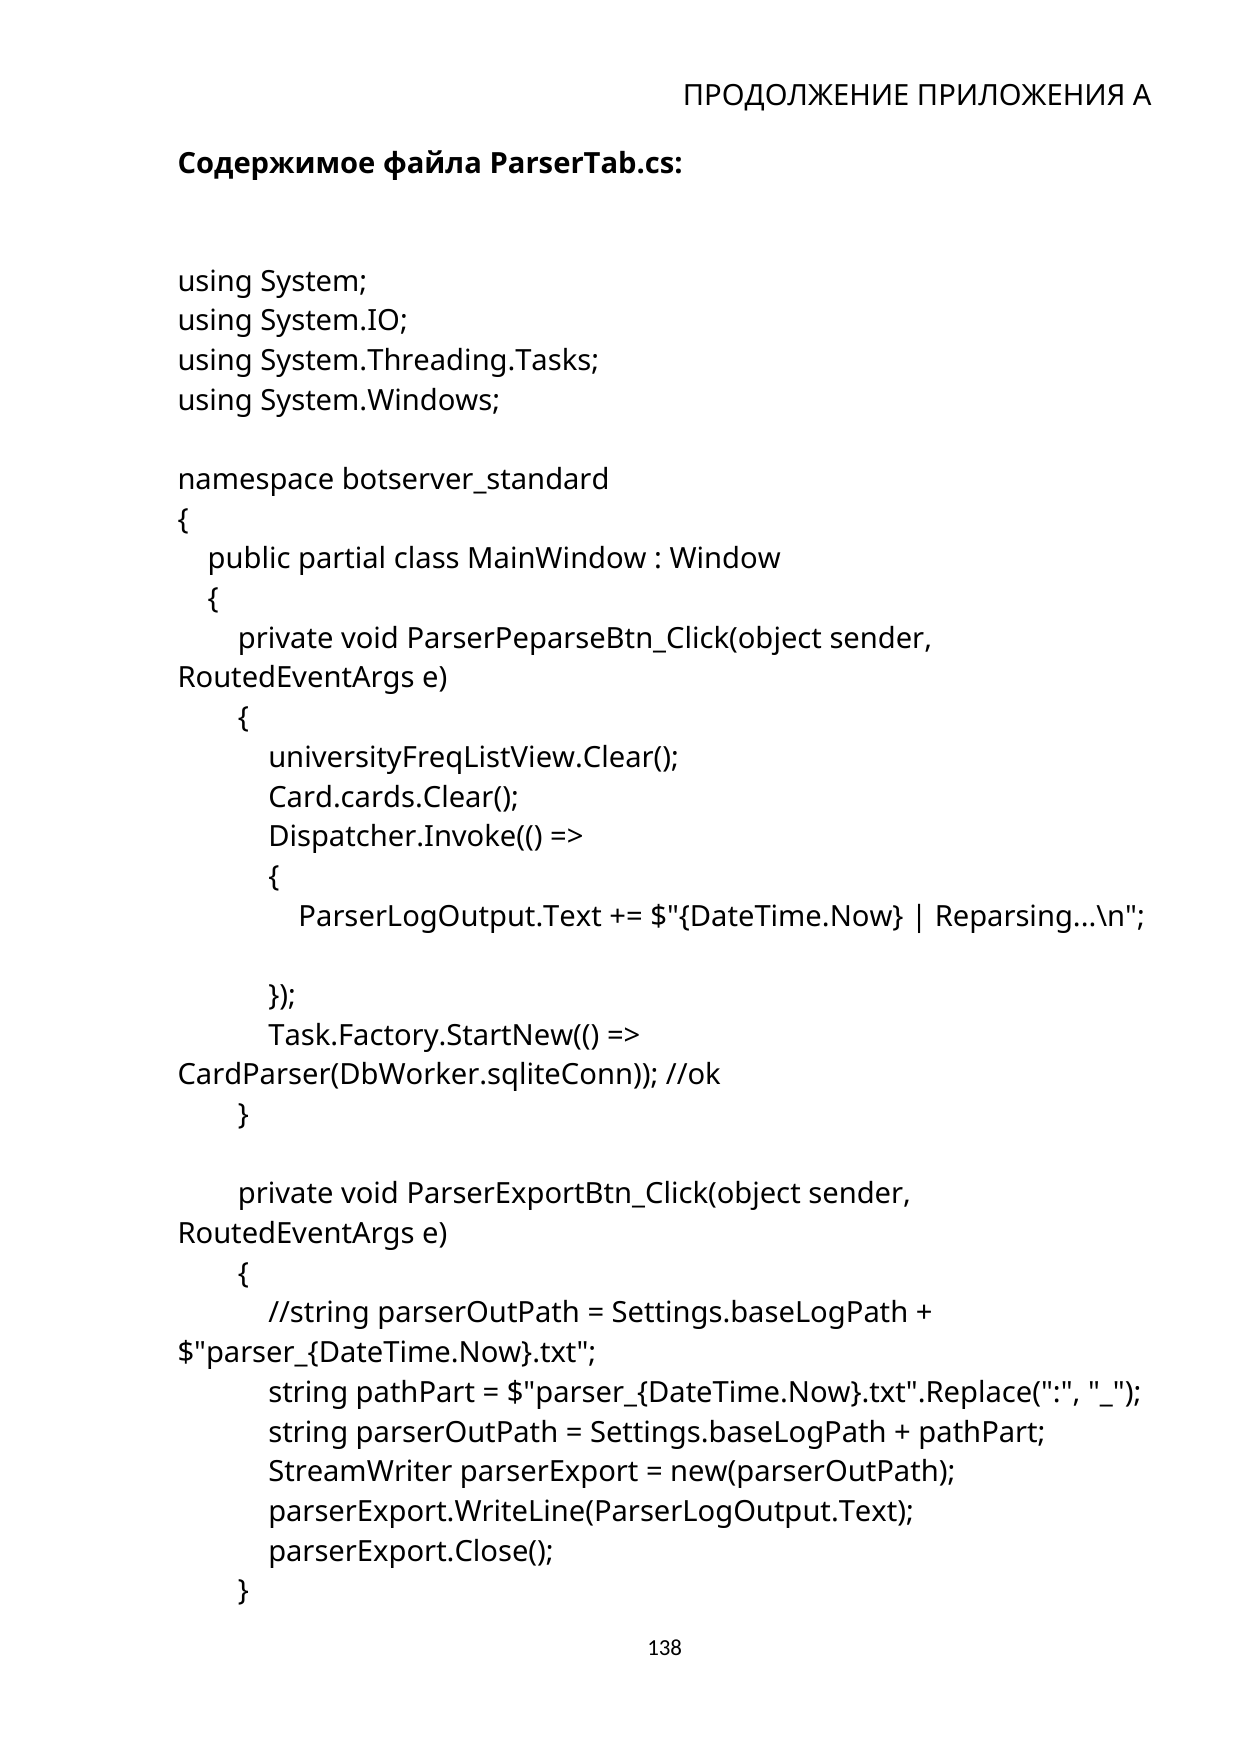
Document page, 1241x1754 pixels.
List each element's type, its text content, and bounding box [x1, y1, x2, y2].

text { [177, 498, 1152, 538]
text StreamWriter parserExport = new(parserOutPath); [177, 1451, 1152, 1490]
text } [177, 1569, 1152, 1609]
text { [177, 1252, 1152, 1292]
text string pathPart = $"parser_{DateTime.Now}.txt".Replace(":", "_"); [177, 1371, 1152, 1411]
text Task.Factory.StartNew(() => CardParser(DbWorker.sqliteConn)); //ok [177, 1014, 1152, 1093]
text { [177, 696, 1152, 736]
text parserExport.Close(); [177, 1530, 1152, 1569]
text ParserLogOutput.Text += $"{DateTime.Now} | Reparsing...\n"; [177, 895, 1152, 934]
text Содержимое файла ParserTab.cs: [177, 143, 1152, 182]
text } [177, 1093, 1152, 1133]
text public partial class MainWindow : Window [177, 538, 1152, 577]
text { [177, 855, 1152, 895]
text using System.IO; [177, 299, 1152, 339]
text using System.Threading.Tasks; [177, 339, 1152, 379]
text string parserOutPath = Settings.baseLogPath + pathPart; [177, 1411, 1152, 1451]
text { [177, 577, 1152, 617]
text parserExport.WriteLine(ParserLogOutput.Text); [177, 1490, 1152, 1530]
text using System; [177, 260, 1152, 299]
text using System.Windows; [177, 379, 1152, 419]
text Dispatcher.Invoke(() => [177, 816, 1152, 855]
text namespace botserver_standard [177, 458, 1152, 498]
text //string parserOutPath = Settings.baseLogPath + $"parser_{DateTime.Now}.txt"; [177, 1292, 1152, 1371]
text private void ParserExportBtn_Click(object sender, RoutedEventArgs e) [177, 1173, 1152, 1252]
text universityFreqListView.Clear(); [177, 736, 1152, 776]
text Card.cards.Clear(); [177, 776, 1152, 816]
text private void ParserPeparseBtn_Click(object sender, RoutedEventArgs e) [177, 617, 1152, 696]
text }); [177, 974, 1152, 1014]
